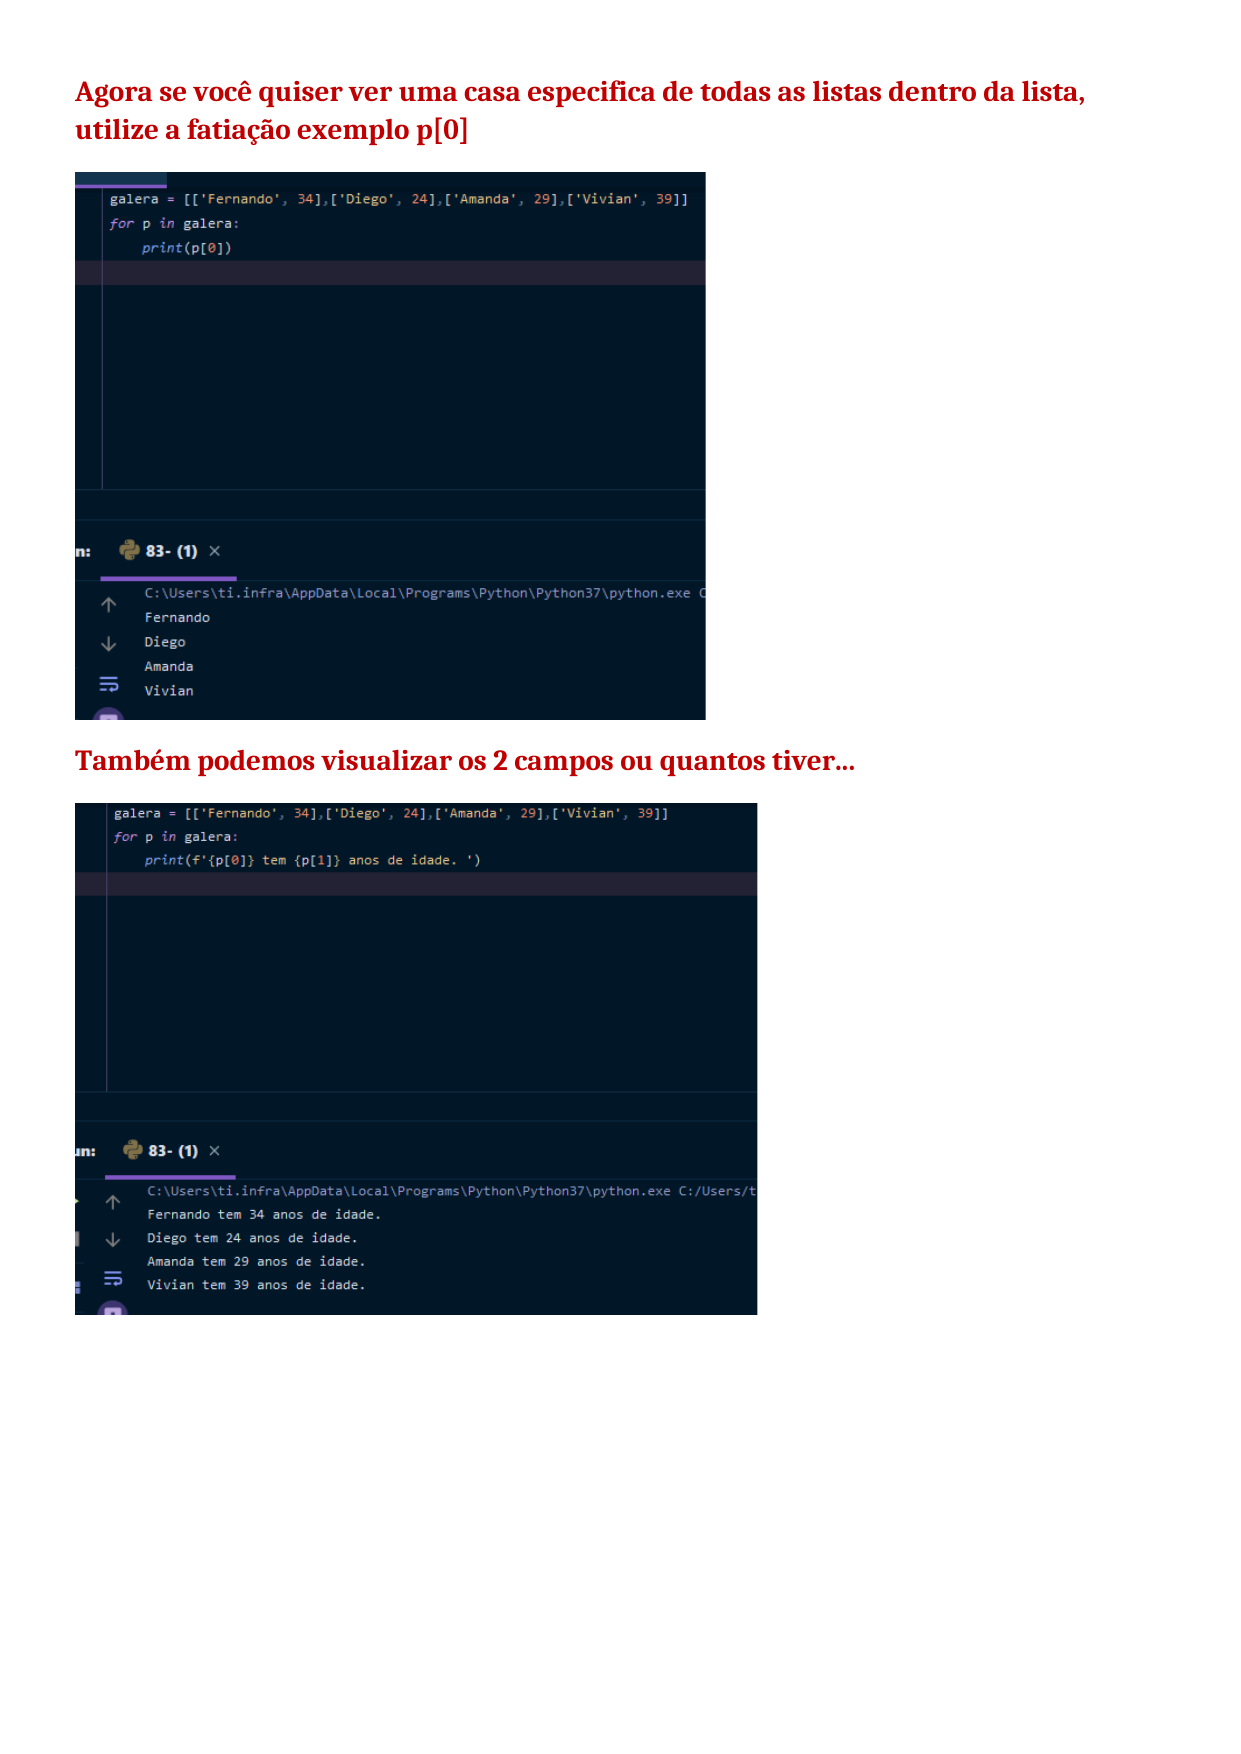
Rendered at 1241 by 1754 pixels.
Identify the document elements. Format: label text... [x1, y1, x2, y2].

text Também podemos visualizar os 2 campos ou quantos tiver... [75, 744, 1165, 778]
picture [75, 172, 706, 720]
text Agora se você quiser ver uma casa especifica de todas as listas dentro da lista, utilize a fatiação exemplo p[0] [75, 75, 1165, 147]
picture [75, 803, 758, 1315]
